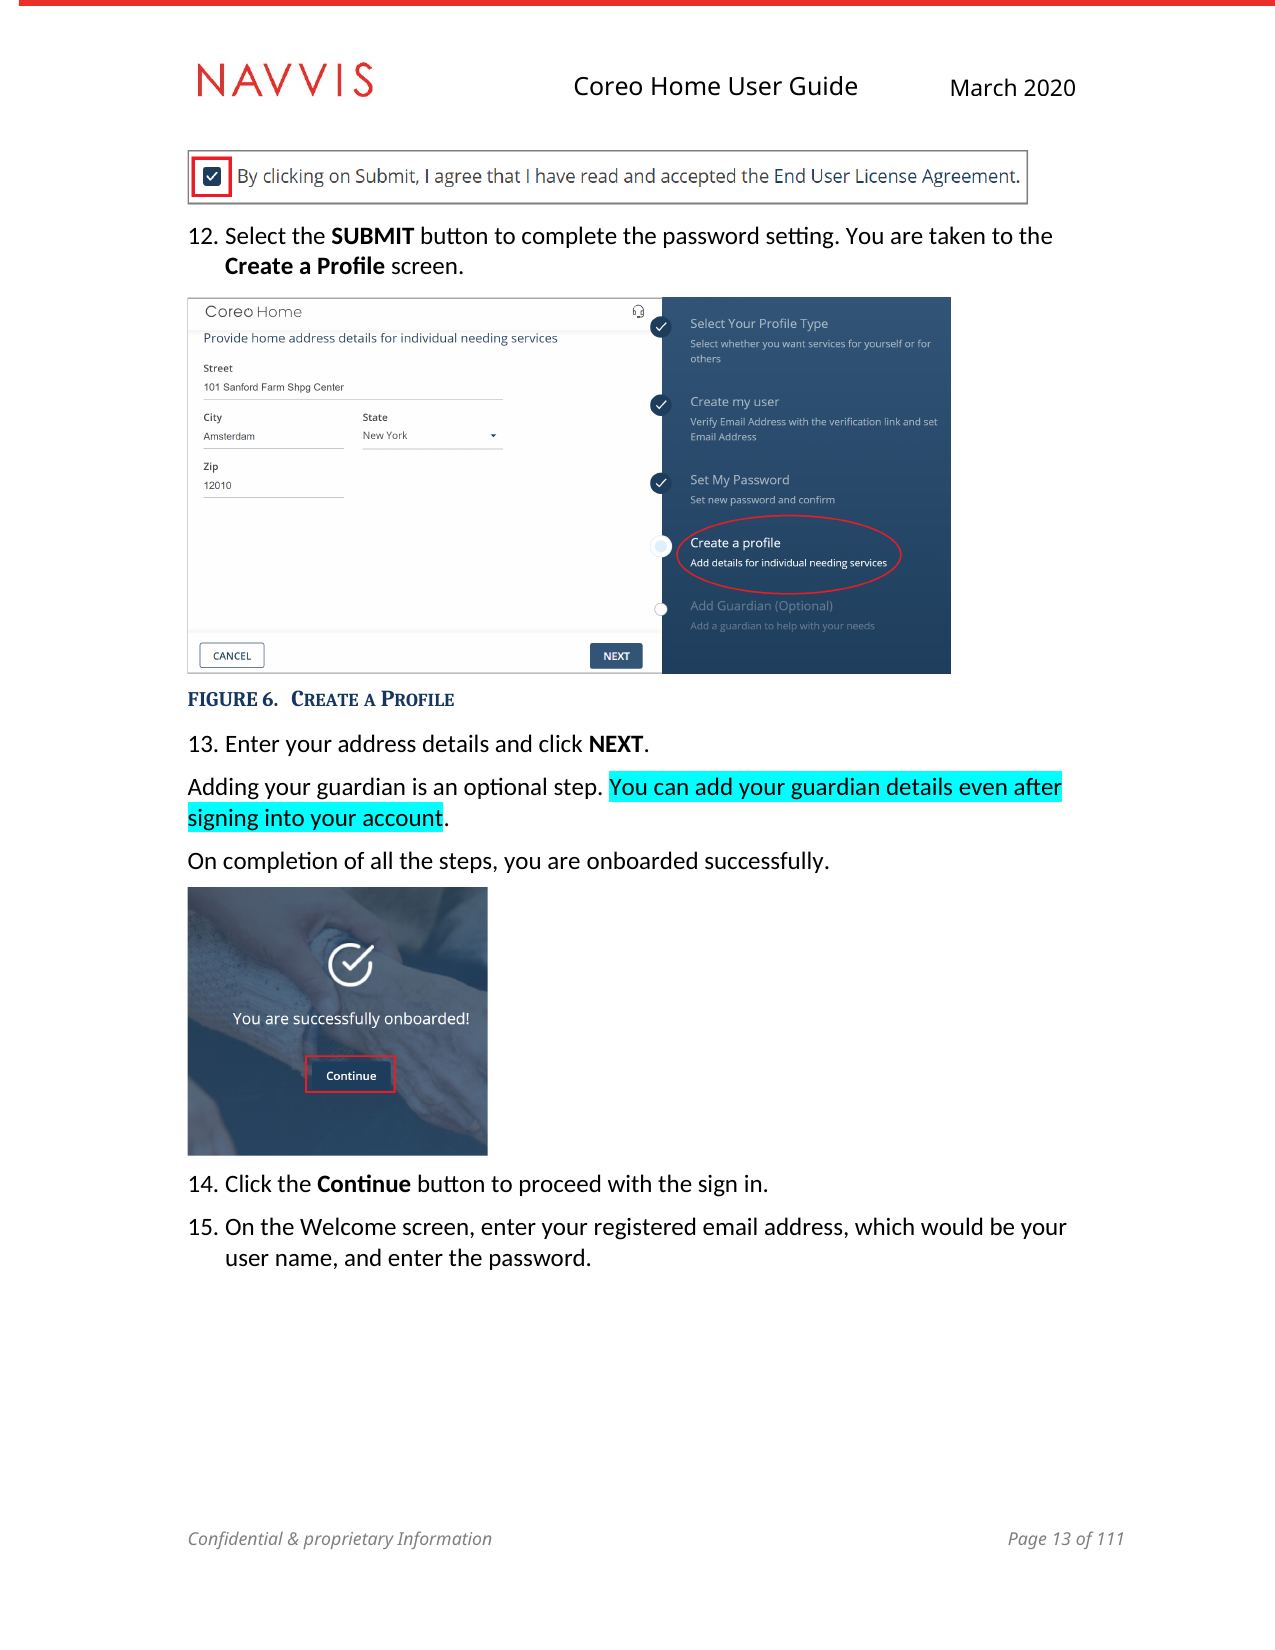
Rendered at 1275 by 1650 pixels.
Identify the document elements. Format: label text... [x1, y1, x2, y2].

picture [187, 887, 488, 1156]
list Click the Continue button to proceed with the sign in. [187, 1168, 1087, 1199]
text Adding your guardian is an optional step. You can add your guardian details even after signing into your account. [187, 771, 1087, 832]
list Enter your address details and click NEXT. [187, 728, 1087, 759]
list On the Welcome screen, enter your registered email address, which would be your user name, and enter the password. [187, 1211, 1087, 1272]
text Create a Profile [187, 686, 1087, 712]
picture [187, 150, 1029, 205]
picture [187, 55, 383, 104]
text On completion of all the steps, you are onboarded successfully. [187, 845, 1087, 875]
list Select the SUBMIT button to complete the password setting. You are taken to the Create a Profile screen. [187, 220, 1087, 281]
picture [187, 297, 951, 674]
